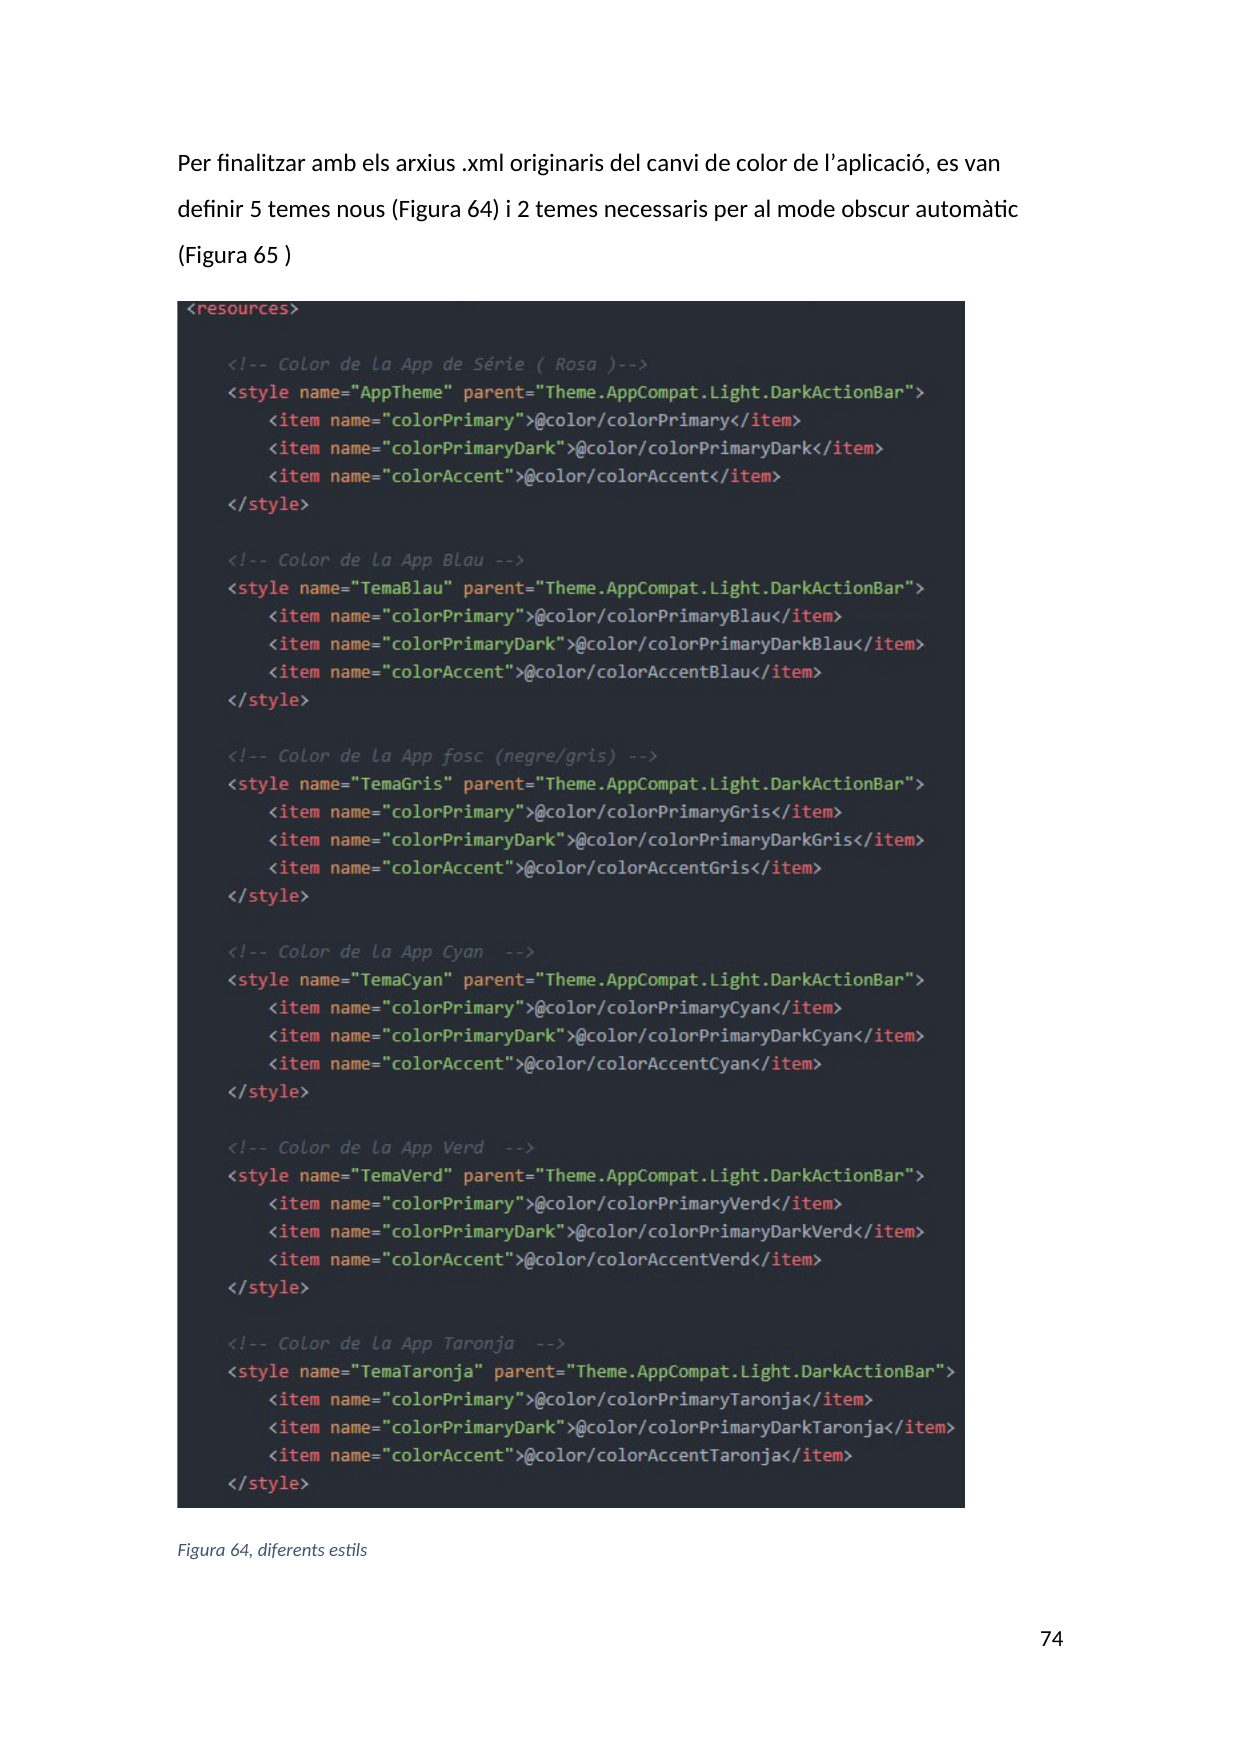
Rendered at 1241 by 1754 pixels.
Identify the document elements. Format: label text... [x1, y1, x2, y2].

picture [177, 301, 965, 1508]
text Per finalitzar amb els arxius .xml originaris del canvi de color de l’aplicació, es van definir 5 temes nous (Figura 64) i 2 temes necessaris per al mode obscur automàtic (Figura 65 ) [177, 148, 1063, 269]
text Figura 64, diferents estils [177, 1538, 1063, 1561]
